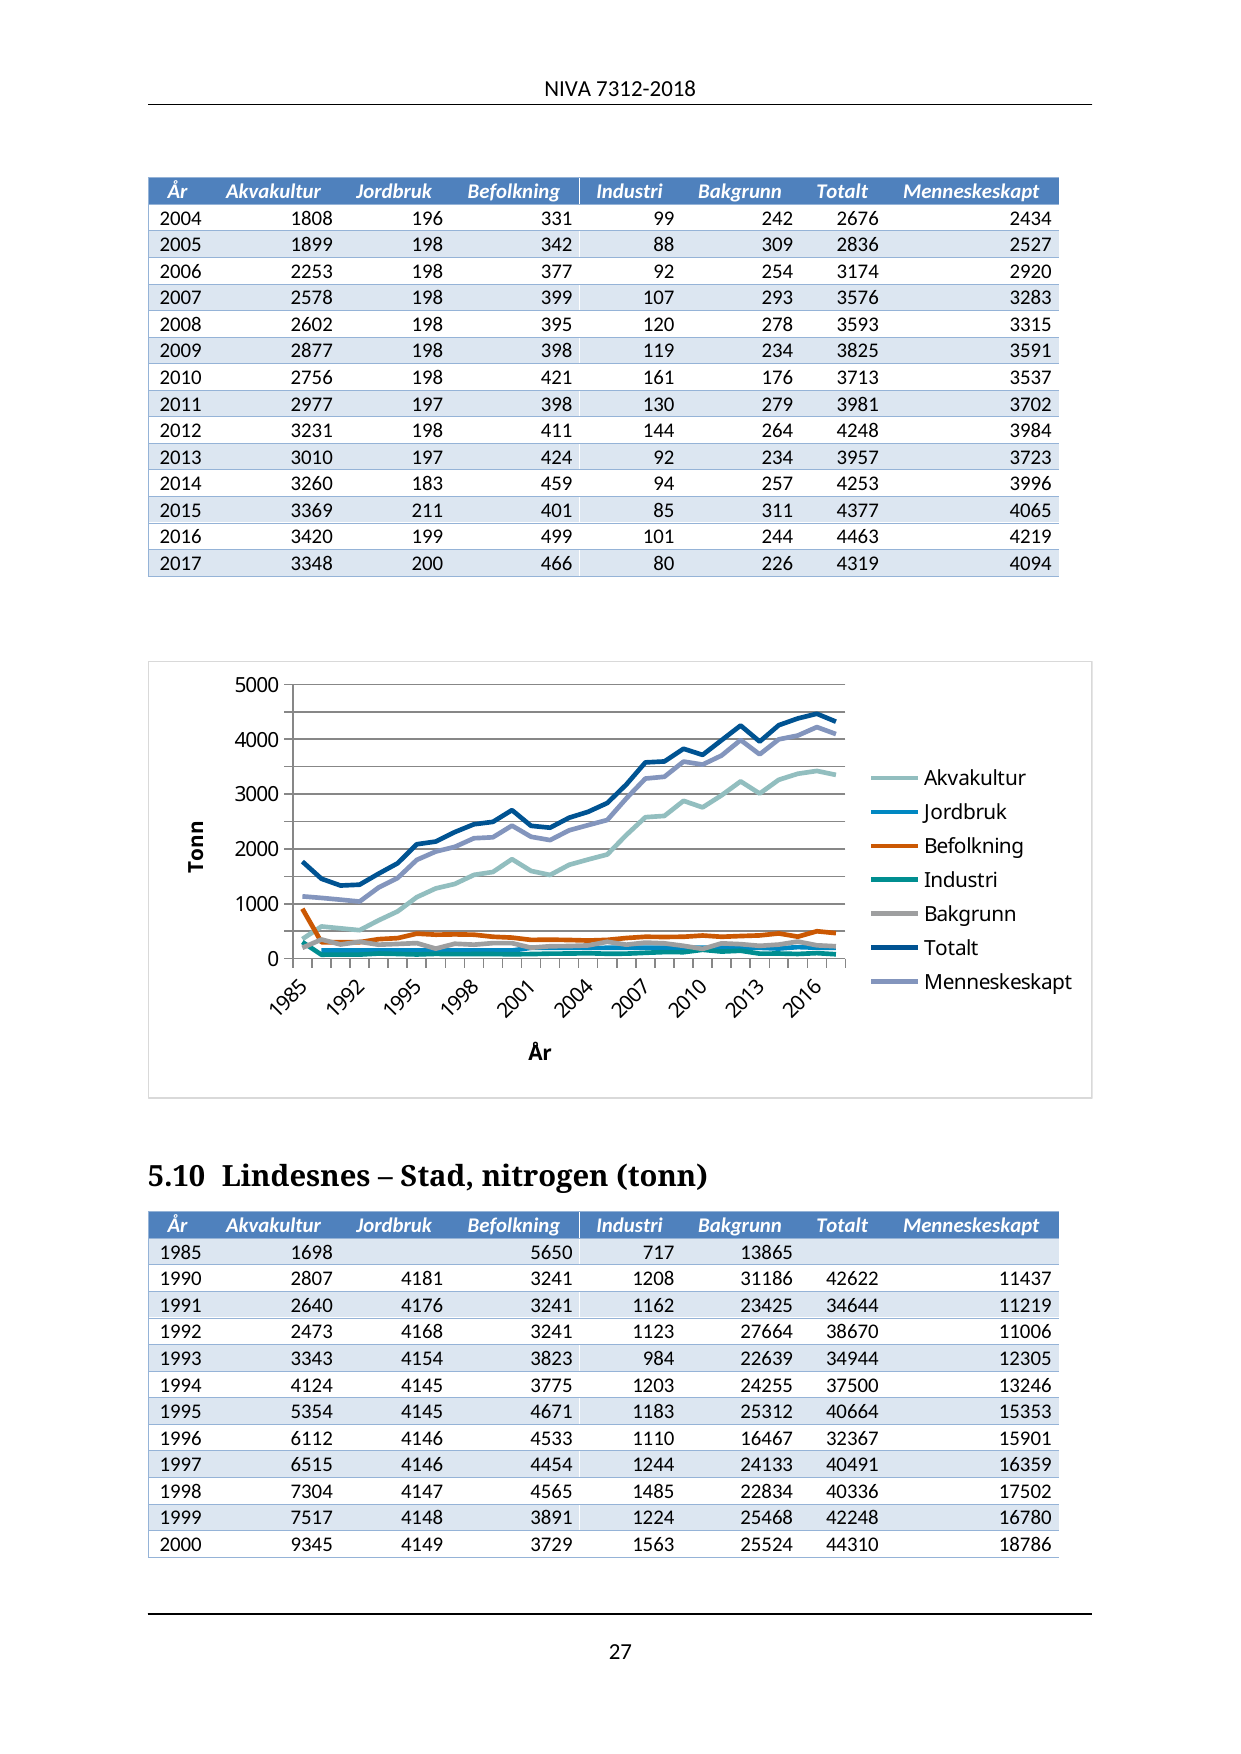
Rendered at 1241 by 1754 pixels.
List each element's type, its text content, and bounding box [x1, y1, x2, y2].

table_cell 119 [580, 338, 681, 363]
table_cell 3713 [800, 364, 886, 390]
table_cell 2004 [149, 205, 209, 230]
table_cell 3825 [800, 338, 886, 363]
table_cell 88 [580, 231, 681, 257]
table_cell 2006 [149, 258, 209, 283]
table_cell 421 [450, 364, 579, 390]
table_header Menneskeskapt [886, 178, 1059, 204]
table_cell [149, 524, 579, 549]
table_header År [149, 178, 209, 204]
table_cell 2578 [209, 285, 340, 310]
table_cell 1899 [209, 231, 340, 257]
table_cell 2836 [800, 231, 886, 257]
table_cell 198 [340, 231, 450, 257]
table_cell 331 [450, 205, 579, 230]
table_cell 2527 [886, 231, 1059, 257]
table_cell 2676 [800, 205, 886, 230]
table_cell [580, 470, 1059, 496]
table_cell 2602 [209, 311, 340, 337]
table_cell 198 [340, 338, 450, 363]
table_cell 309 [681, 231, 800, 257]
table_cell 1808 [209, 205, 340, 230]
table_header Jordbruk [340, 178, 450, 204]
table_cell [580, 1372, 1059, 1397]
table_cell 278 [681, 311, 800, 337]
table_cell 377 [450, 258, 579, 283]
table_cell 3174 [800, 258, 886, 283]
table_header Totalt [800, 178, 886, 204]
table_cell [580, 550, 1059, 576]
table_header Industri [580, 178, 681, 204]
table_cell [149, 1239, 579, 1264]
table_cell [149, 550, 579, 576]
table_header Befolkning [450, 178, 579, 204]
subtitle Lindesnes – Stad, nitrogen (tonn) [148, 1155, 1092, 1194]
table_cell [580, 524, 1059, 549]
table_cell 398 [450, 338, 579, 363]
table_cell 196 [340, 205, 450, 230]
table_cell 99 [580, 205, 681, 230]
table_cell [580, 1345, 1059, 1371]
table_cell 3537 [886, 364, 1059, 390]
table_cell 2977 [209, 391, 340, 416]
table_cell 197 [340, 391, 450, 416]
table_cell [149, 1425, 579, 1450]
table_cell 398 [450, 391, 579, 416]
table_header Bakgrunn [681, 178, 800, 204]
table_cell 2007 [149, 285, 209, 310]
table_cell 2009 [149, 338, 209, 363]
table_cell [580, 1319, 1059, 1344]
table_header Akvakultur [209, 178, 340, 204]
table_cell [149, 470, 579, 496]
table_cell 198 [340, 258, 450, 283]
table_cell 3315 [886, 311, 1059, 337]
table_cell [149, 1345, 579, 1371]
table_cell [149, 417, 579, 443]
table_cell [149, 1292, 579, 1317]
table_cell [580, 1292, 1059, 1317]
table_cell 2756 [209, 364, 340, 390]
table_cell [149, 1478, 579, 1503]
table_cell 3591 [886, 338, 1059, 363]
table_cell 2011 [149, 391, 209, 416]
table_cell 107 [580, 285, 681, 310]
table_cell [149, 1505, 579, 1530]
table_cell 198 [340, 285, 450, 310]
table_cell 2253 [209, 258, 340, 283]
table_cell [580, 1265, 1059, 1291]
table_cell 242 [681, 205, 800, 230]
table_cell 198 [340, 364, 450, 390]
table_cell 120 [580, 311, 681, 337]
table_cell 198 [340, 311, 450, 337]
table_cell 2920 [886, 258, 1059, 283]
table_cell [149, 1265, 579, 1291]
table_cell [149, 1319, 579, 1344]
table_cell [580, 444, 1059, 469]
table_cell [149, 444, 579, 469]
table_cell 176 [681, 364, 800, 390]
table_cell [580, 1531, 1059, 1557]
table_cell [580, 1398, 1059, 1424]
table_cell 92 [580, 258, 681, 283]
table_cell 395 [450, 311, 579, 337]
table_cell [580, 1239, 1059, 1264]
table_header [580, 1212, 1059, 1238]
table_cell 3283 [886, 285, 1059, 310]
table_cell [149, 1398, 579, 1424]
table_cell 342 [450, 231, 579, 257]
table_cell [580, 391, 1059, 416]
table_cell 399 [450, 285, 579, 310]
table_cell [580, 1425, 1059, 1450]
table_cell 2008 [149, 311, 209, 337]
table_cell 2010 [149, 364, 209, 390]
table_cell 161 [580, 364, 681, 390]
table_cell 234 [681, 338, 800, 363]
table_cell 3593 [800, 311, 886, 337]
table_cell 2434 [886, 205, 1059, 230]
table_cell 293 [681, 285, 800, 310]
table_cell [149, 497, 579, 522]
table_cell 2005 [149, 231, 209, 257]
table_cell 3576 [800, 285, 886, 310]
table_cell 2877 [209, 338, 340, 363]
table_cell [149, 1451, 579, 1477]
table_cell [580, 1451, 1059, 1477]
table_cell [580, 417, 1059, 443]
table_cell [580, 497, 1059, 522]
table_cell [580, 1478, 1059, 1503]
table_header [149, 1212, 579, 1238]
table_cell 254 [681, 258, 800, 283]
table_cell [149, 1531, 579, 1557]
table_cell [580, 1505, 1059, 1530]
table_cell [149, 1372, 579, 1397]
